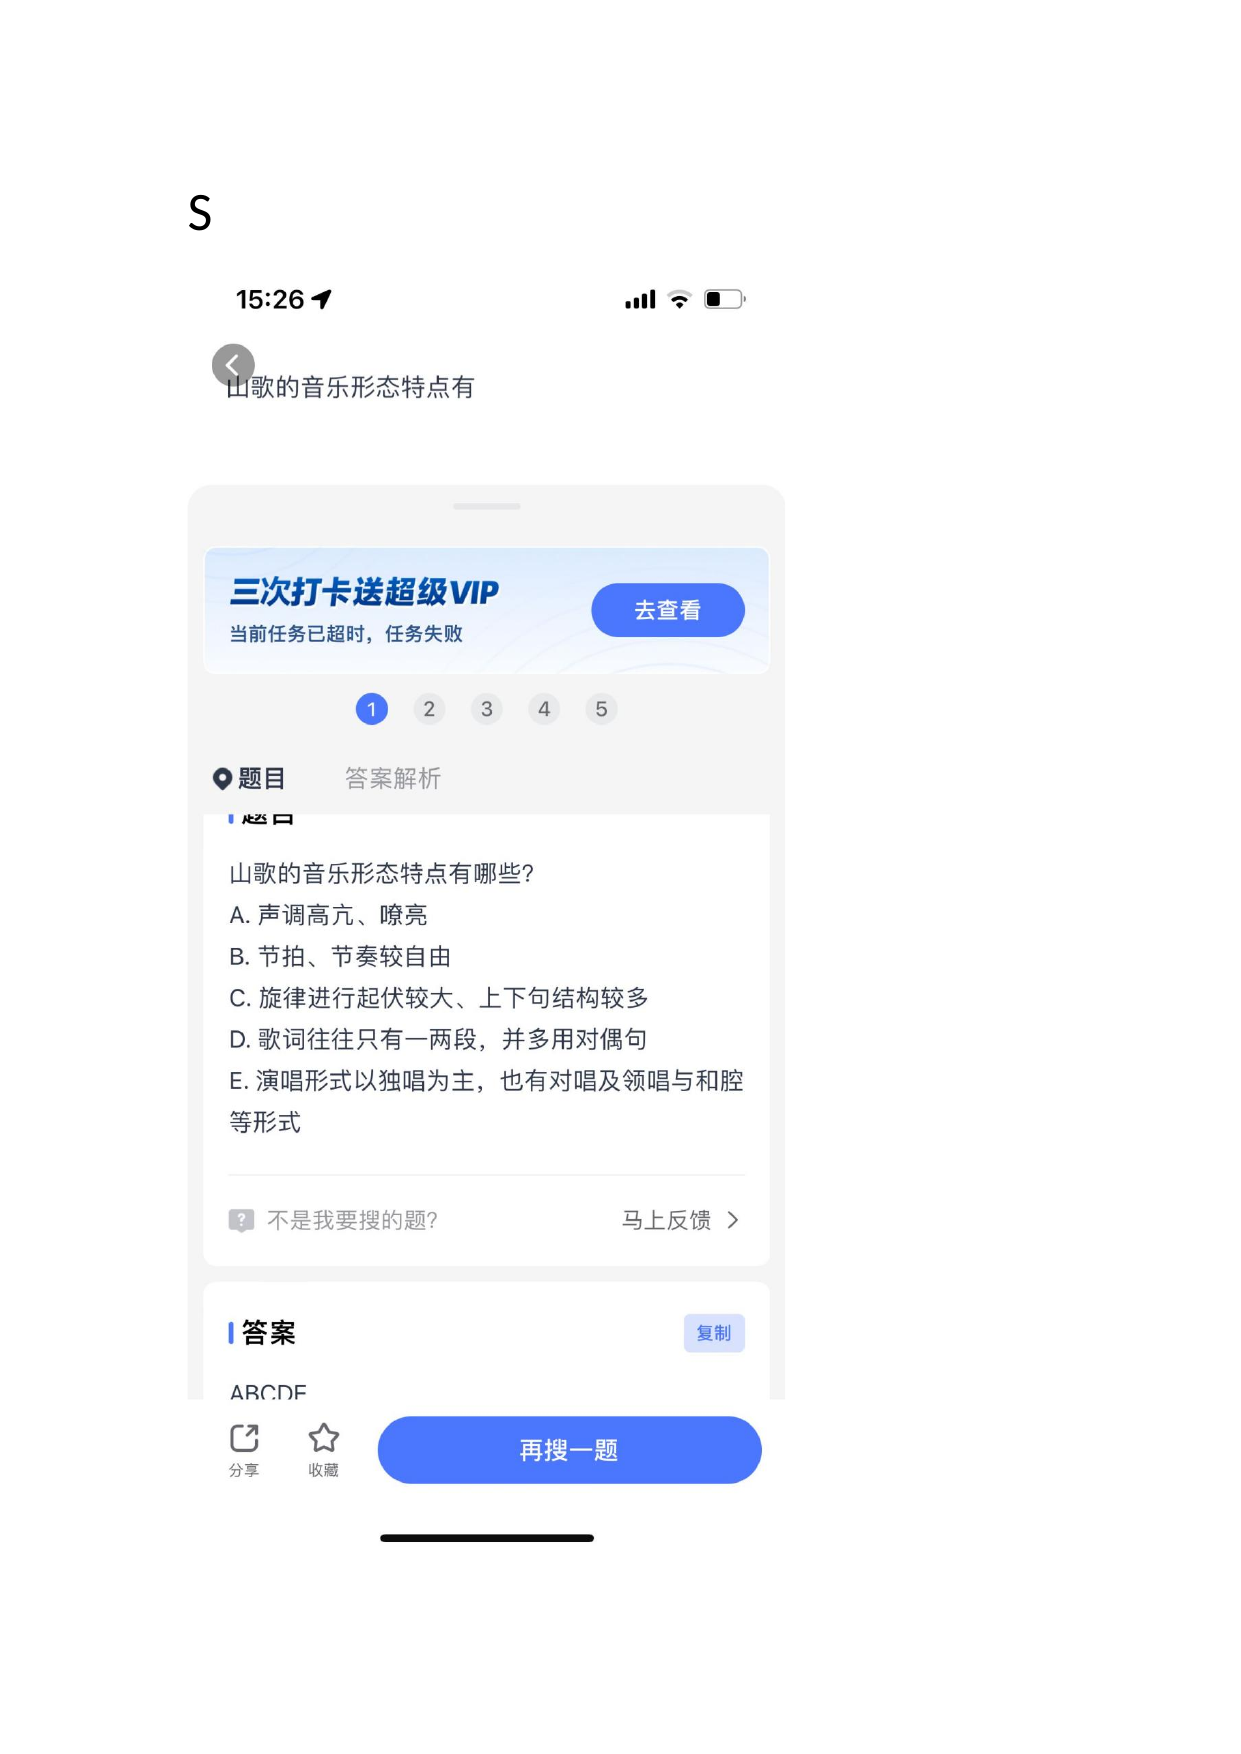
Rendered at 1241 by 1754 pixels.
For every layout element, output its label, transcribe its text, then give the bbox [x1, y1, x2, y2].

picture [187, 259, 786, 1554]
list S [187, 162, 1053, 259]
